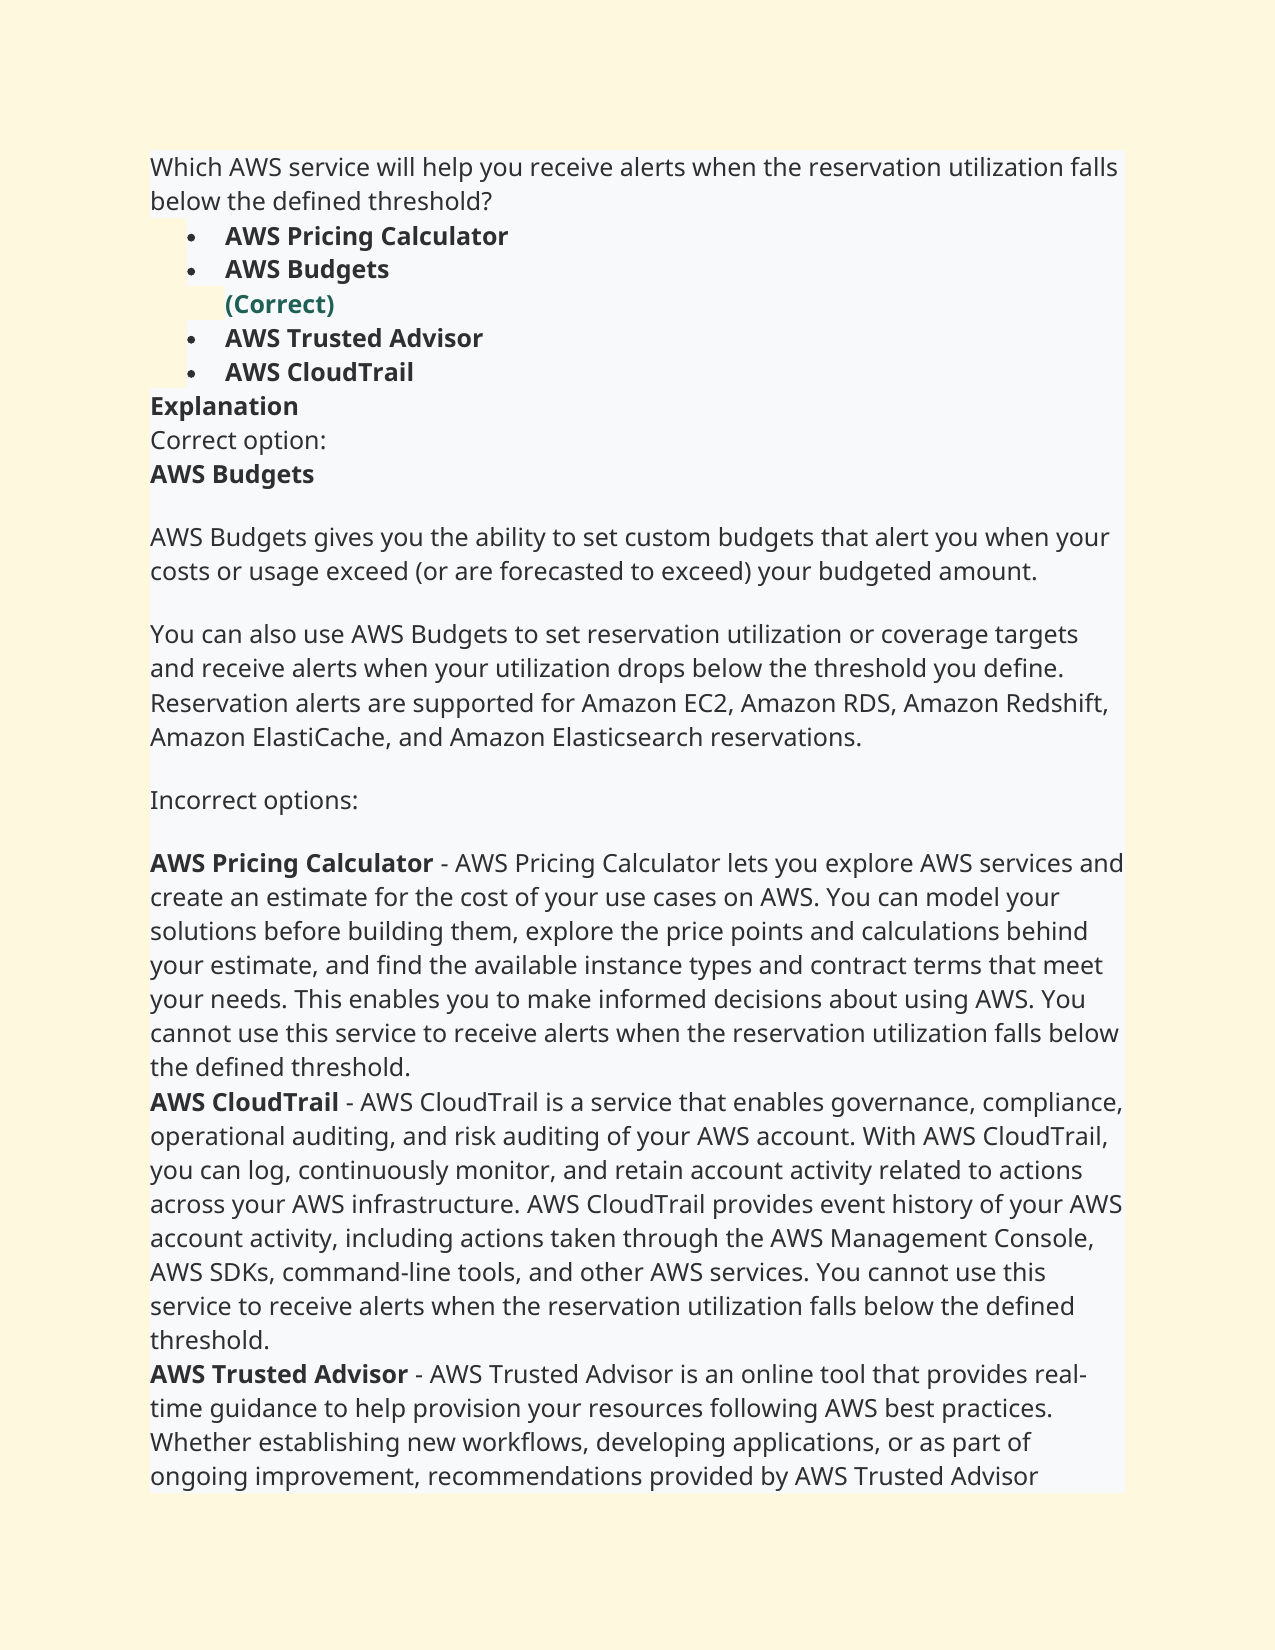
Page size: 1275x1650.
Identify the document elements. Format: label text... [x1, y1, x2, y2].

list AWS Trusted Advisor [187, 320, 1125, 354]
list AWS CloudTrail [187, 354, 1125, 388]
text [150, 1357, 1125, 1493]
text Correct option: [150, 422, 1125, 457]
text You can also use AWS Budgets to set reservation utilization or coverage targets and receive alerts when your utilization drops below the threshold you define. Reservation alerts are supported for Amazon EC2, Amazon RDS, Amazon Redshift, Amazon ElastiCache, and Amazon Elasticsearch reservations. [150, 617, 1125, 753]
text Which AWS service will help you receive alerts when the reservation utilization falls below the defined threshold? [150, 150, 1125, 218]
text AWS CloudTrail - AWS CloudTrail is a service that enables governance, compliance, operational auditing, and risk auditing of your AWS account. With AWS CloudTrail, you can log, continuously monitor, and retain account activity related to actions across your AWS infrastructure. AWS CloudTrail provides event history of your AWS account activity, including actions taken through the AWS Management Console, AWS SDKs, command-line tools, and other AWS services. You cannot use this service to receive alerts when the reservation utilization falls below the defined threshold. [150, 1084, 1125, 1357]
text AWS Budgets [150, 457, 1125, 491]
text Incorrect options: [150, 782, 1125, 817]
subtitle Explanation [150, 388, 1125, 422]
list AWS Budgets [187, 252, 1125, 286]
text (Correct) [225, 286, 1125, 320]
list AWS Pricing Calculator [187, 218, 1125, 252]
text AWS Pricing Calculator - AWS Pricing Calculator lets you explore AWS services and create an estimate for the cost of your use cases on AWS. You can model your solutions before building them, explore the price points and calculations behind your estimate, and find the available instance types and contract terms that meet your needs. This enables you to make informed decisions about using AWS. You cannot use this service to receive alerts when the reservation utilization falls below the defined threshold. [150, 846, 1125, 1084]
text AWS Budgets gives you the ability to set custom budgets that alert you when your costs or usage exceed (or are forecasted to exceed) your budgeted amount. [150, 520, 1125, 588]
